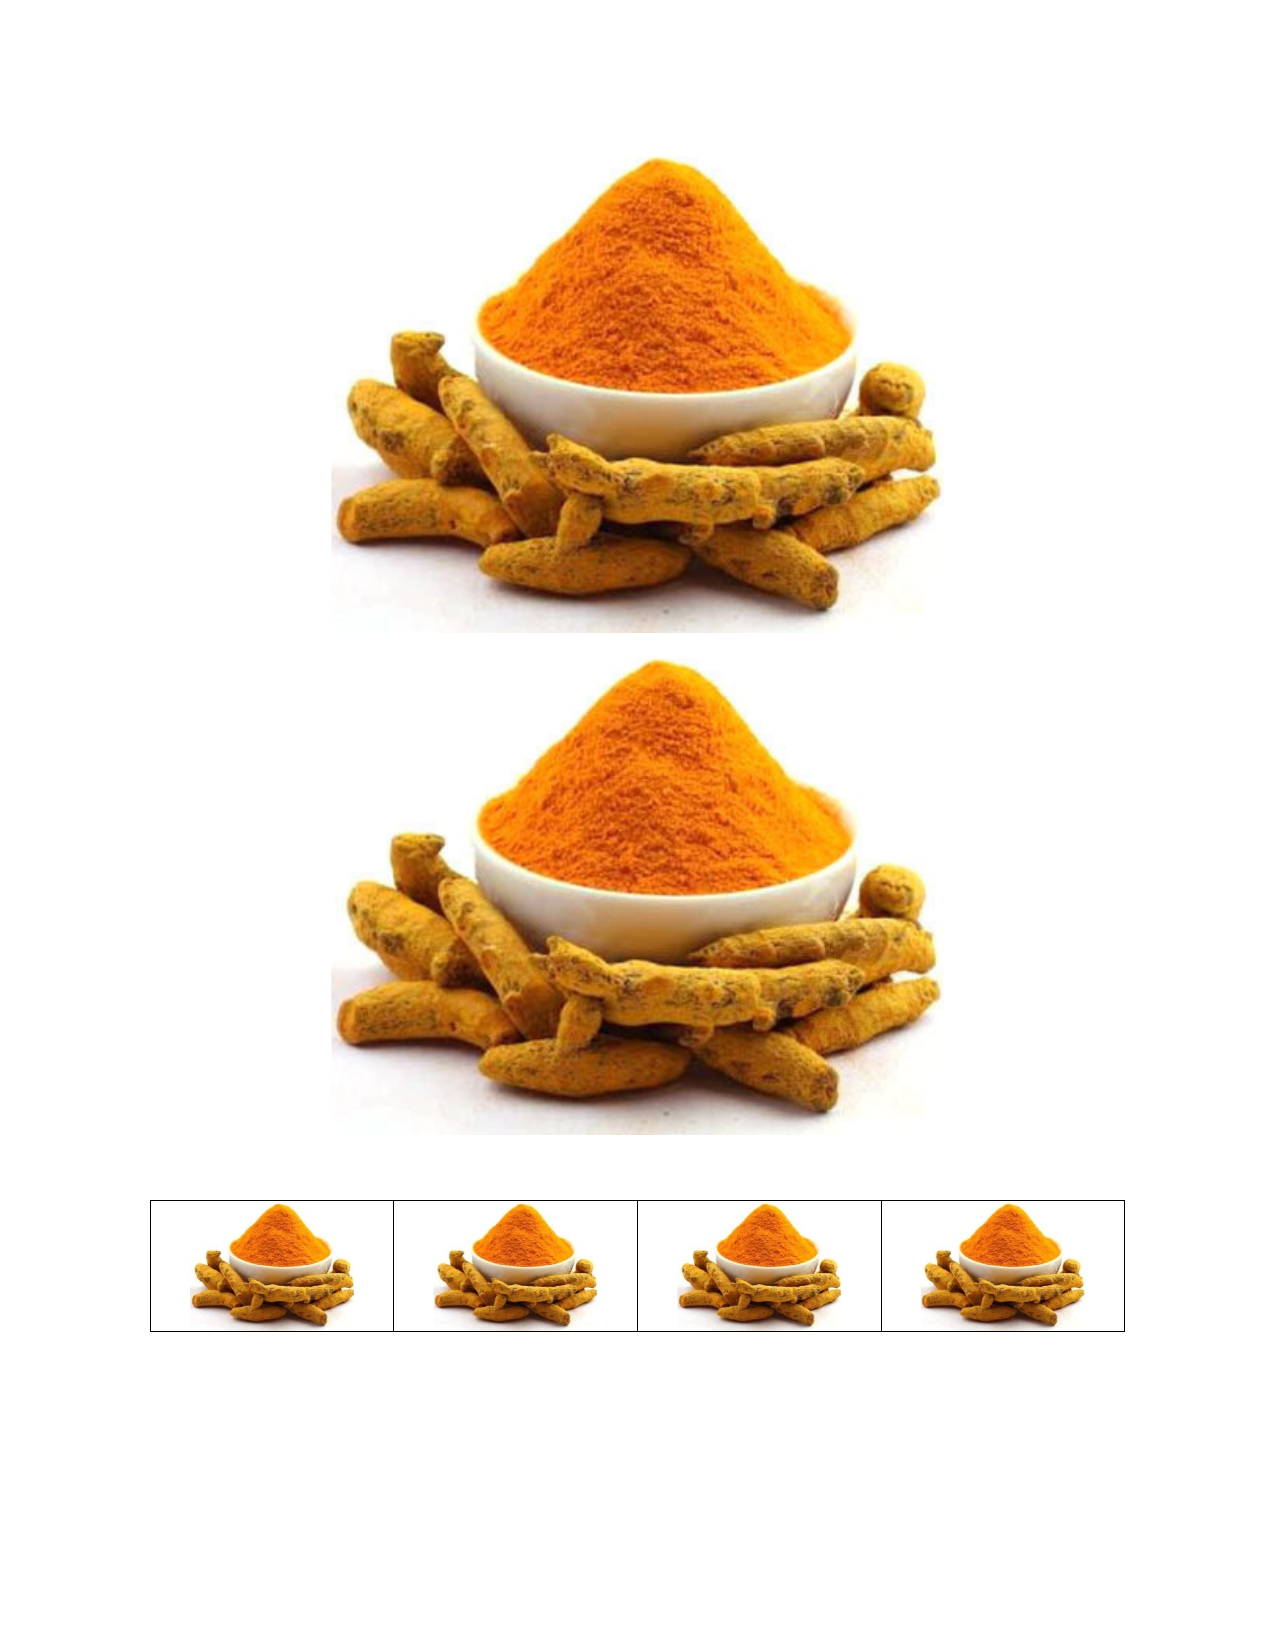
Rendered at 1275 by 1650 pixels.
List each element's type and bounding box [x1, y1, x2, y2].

picture [920, 1201, 1085, 1331]
picture [190, 1201, 355, 1331]
picture [433, 1201, 598, 1331]
table_header [1085, 1201, 1124, 1331]
table_header [394, 1201, 433, 1331]
picture [677, 1201, 842, 1331]
table_header [355, 1201, 393, 1331]
table_header [842, 1201, 881, 1331]
picture [331, 651, 944, 1135]
table_header [638, 1201, 677, 1331]
table_header [882, 1201, 920, 1331]
picture [331, 150, 944, 633]
table_header [598, 1201, 637, 1331]
table_header [151, 1201, 190, 1331]
